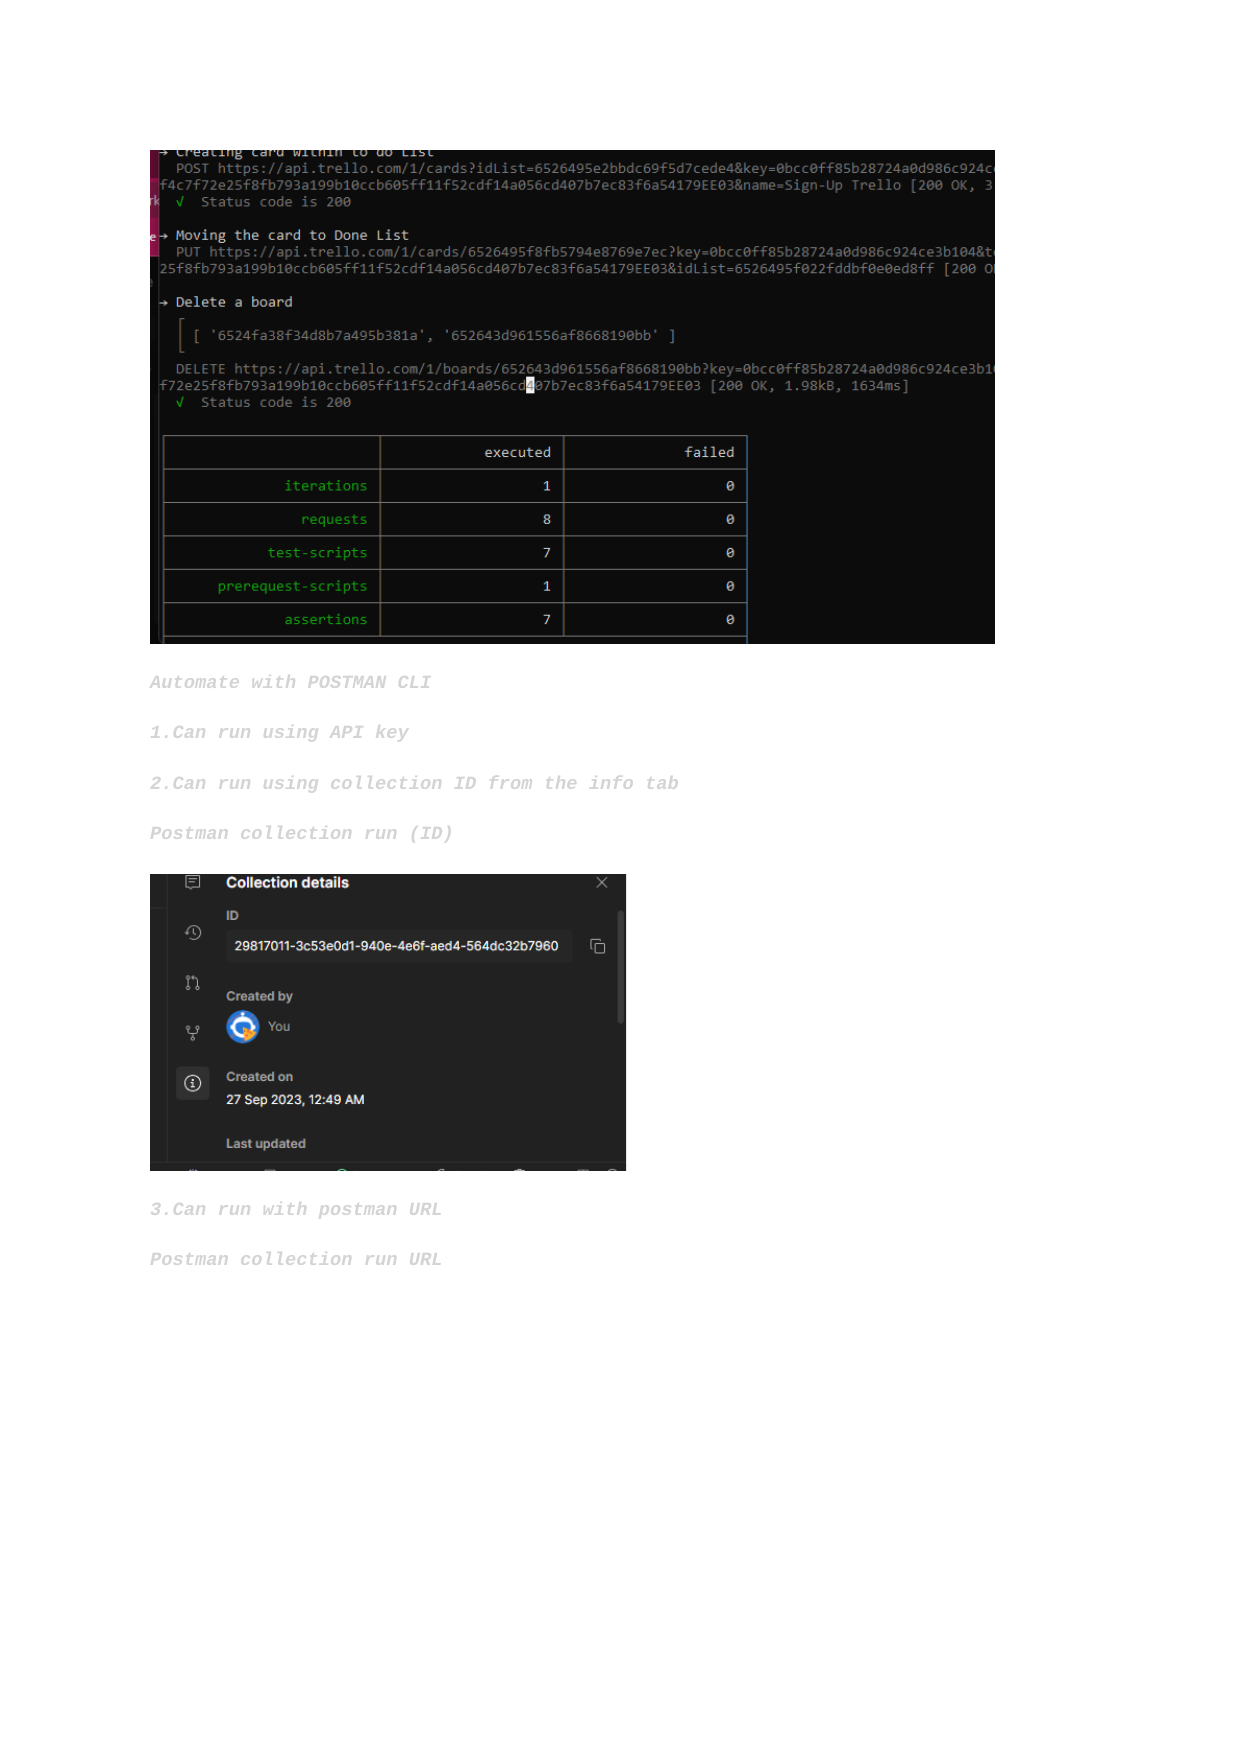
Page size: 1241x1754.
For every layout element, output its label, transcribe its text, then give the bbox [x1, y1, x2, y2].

text 3.Can run with postman URL [150, 1199, 1090, 1221]
text Postman collection run (ID) [150, 824, 1090, 845]
text 1.Can run using API key [150, 723, 1090, 744]
text 2.Can run using collection ID from the info tab [150, 774, 1090, 795]
text Automate with POSTMAN CLI [150, 673, 1090, 694]
text Postman collection run URL [150, 1250, 1090, 1271]
picture [150, 874, 627, 1171]
picture [150, 150, 995, 644]
